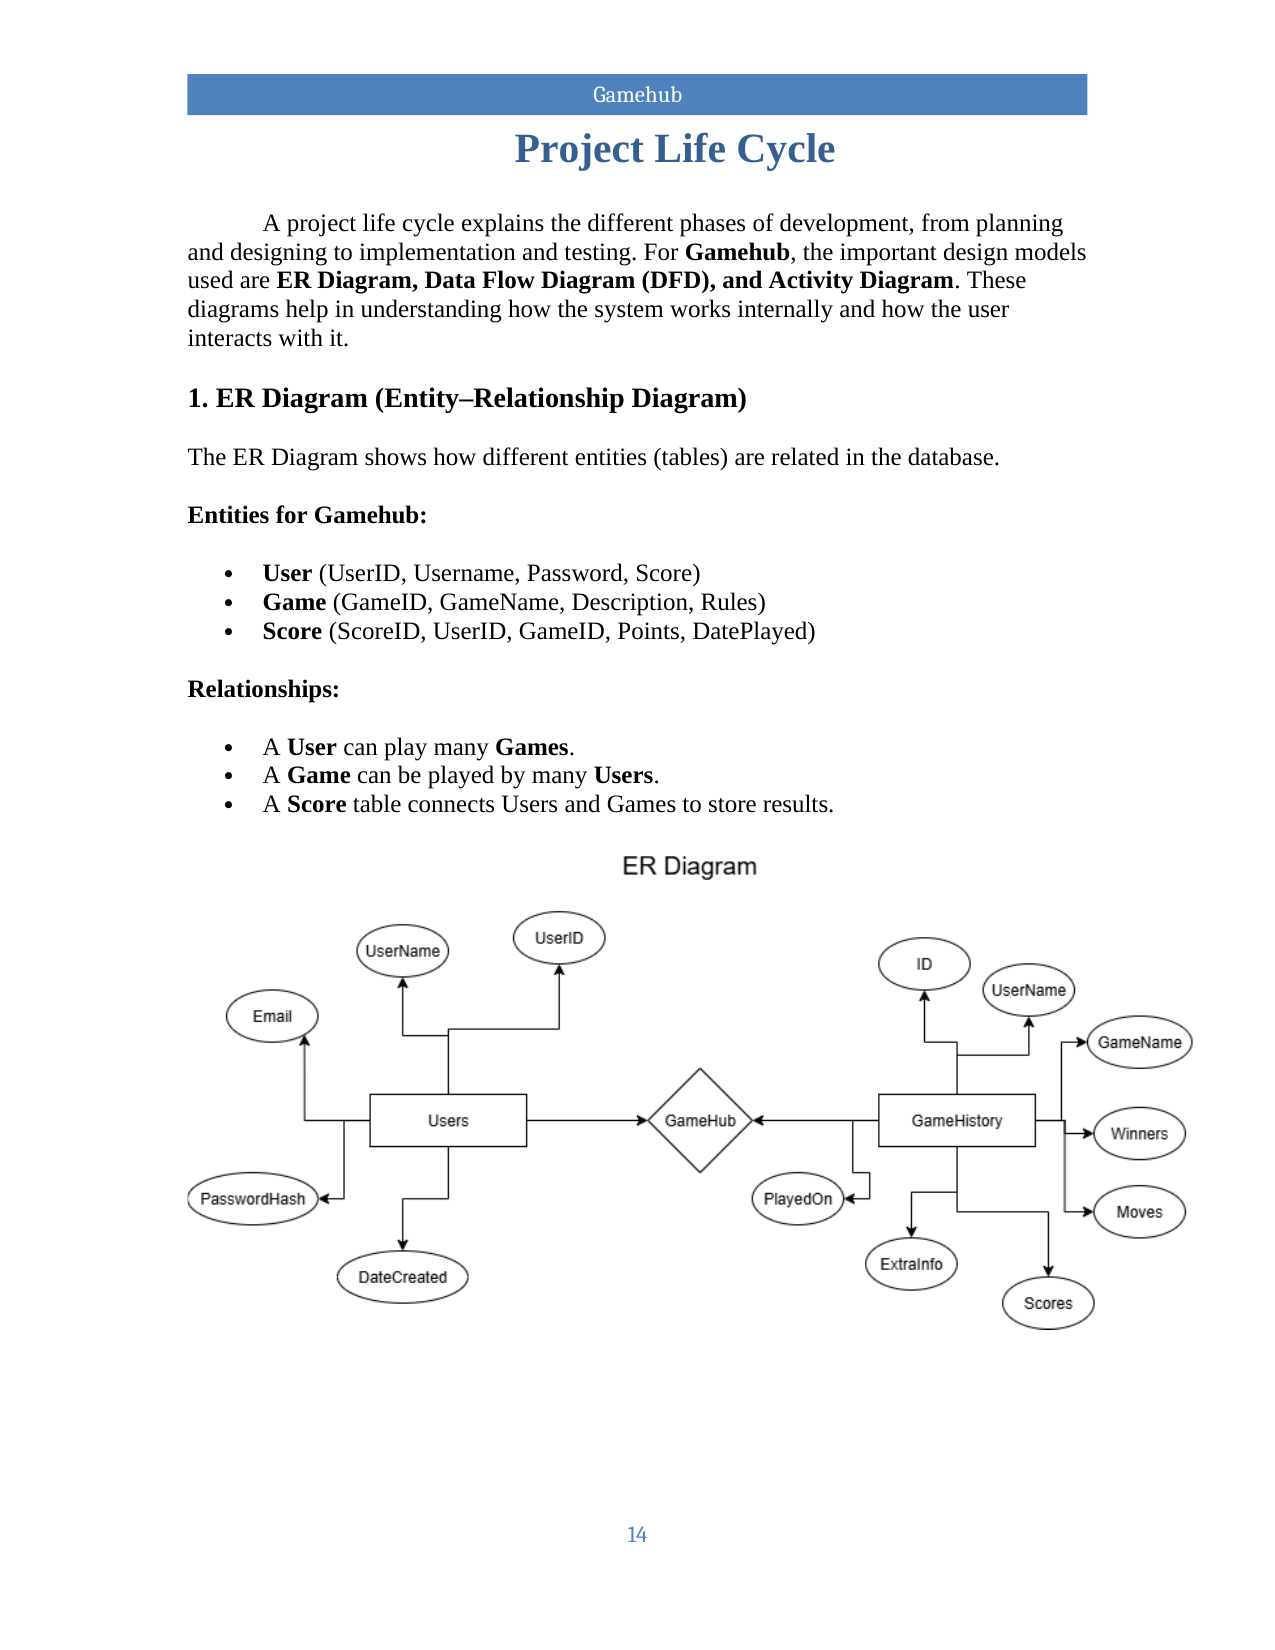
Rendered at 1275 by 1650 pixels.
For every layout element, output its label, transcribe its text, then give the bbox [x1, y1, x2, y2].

text The ER Diagram shows how different entities (tables) are related in the database. [187, 442, 1087, 471]
list A Game can be played by many Users. [225, 760, 1087, 789]
list User (UserID, Username, Password, Score) [225, 558, 1087, 587]
text 1. ER Diagram (Entity–Relationship Diagram) [187, 381, 1087, 413]
text A project life cycle explains the different phases of development, from planning and designing to implementation and testing. For Gamehub, the important design models used are ER Diagram, Data Flow Diagram (DFD), and Activity Diagram. These diagrams help in understanding how the system works internally and how the user interacts with it. [187, 208, 1087, 352]
text Entities for Gamehub: [187, 500, 1087, 529]
text Project Life Cycle [262, 116, 1087, 172]
list Score (ScoreID, UserID, GameID, Points, DatePlayed) [225, 616, 1087, 644]
list A Score table connects Users and Games to store results. [225, 789, 1087, 818]
list A User can play many Games. [225, 732, 1087, 760]
text Relationships: [187, 674, 1087, 702]
picture [187, 847, 1193, 1330]
list Game (GameID, GameName, Description, Rules) [225, 587, 1087, 616]
